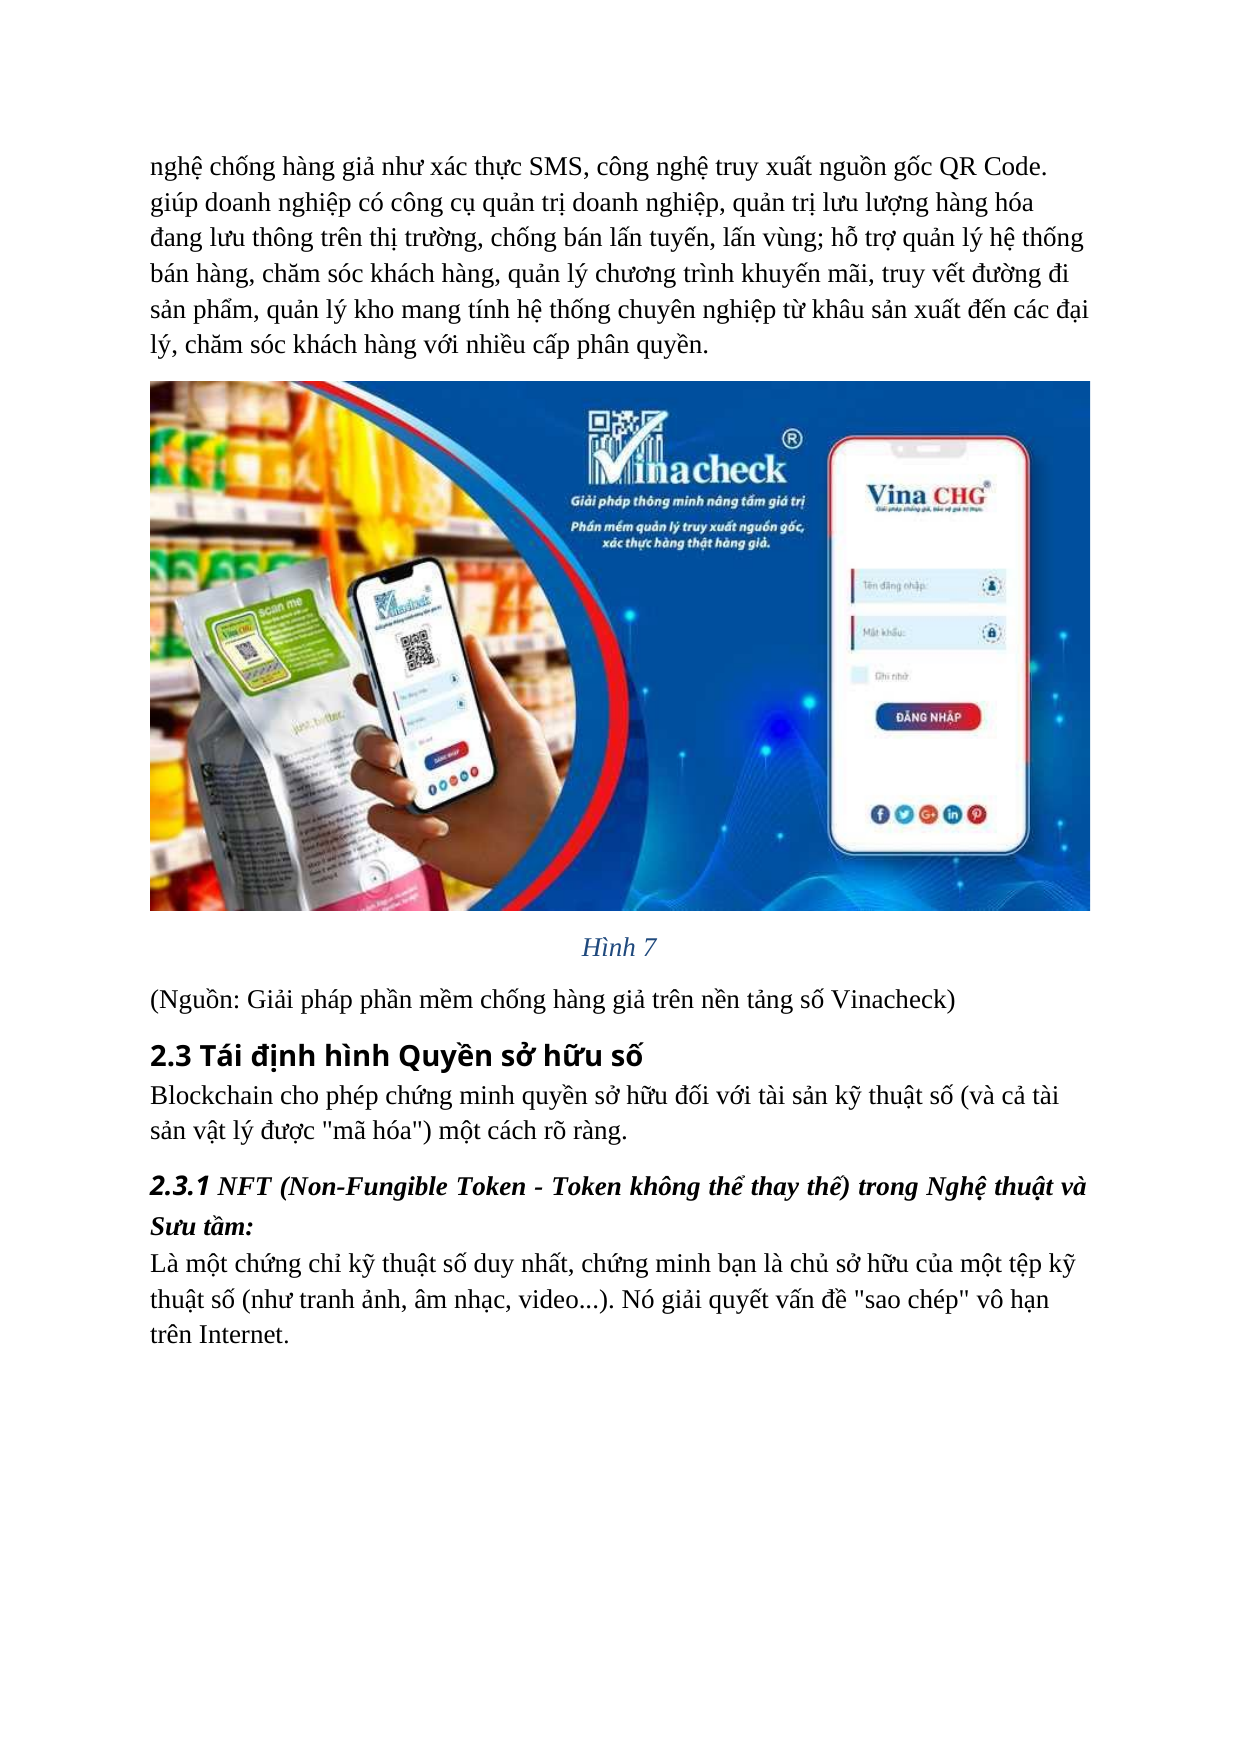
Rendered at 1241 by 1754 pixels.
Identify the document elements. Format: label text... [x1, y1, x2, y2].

picture [150, 381, 1091, 911]
text Là một chứng chỉ kỹ thuật số duy nhất, chứng minh bạn là chủ sở hữu của một tệp kỹ thuật số (như tranh ảnh, âm nhạc, video...). Nó giải quyết vấn đề "sao chép" vô hạn trên Internet. [150, 1247, 1090, 1350]
text Tái định hình Quyền sở hữu số [150, 1035, 1090, 1075]
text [150, 150, 1090, 360]
text (Nguồn: Giải pháp phần mềm chống hàng giả trên nền tảng số Vinacheck) [150, 983, 1090, 1014]
text NFT (Non-Fungible Token - Token không thể thay thế) trong Nghệ thuật và Sưu tầm: [150, 1167, 1090, 1241]
text Hình 7 [150, 931, 1090, 962]
text Blockchain cho phép chứng minh quyền sở hữu đối với tài sản kỹ thuật số (và cả tài sản vật lý được "mã hóa") một cách rõ ràng. [150, 1079, 1090, 1146]
